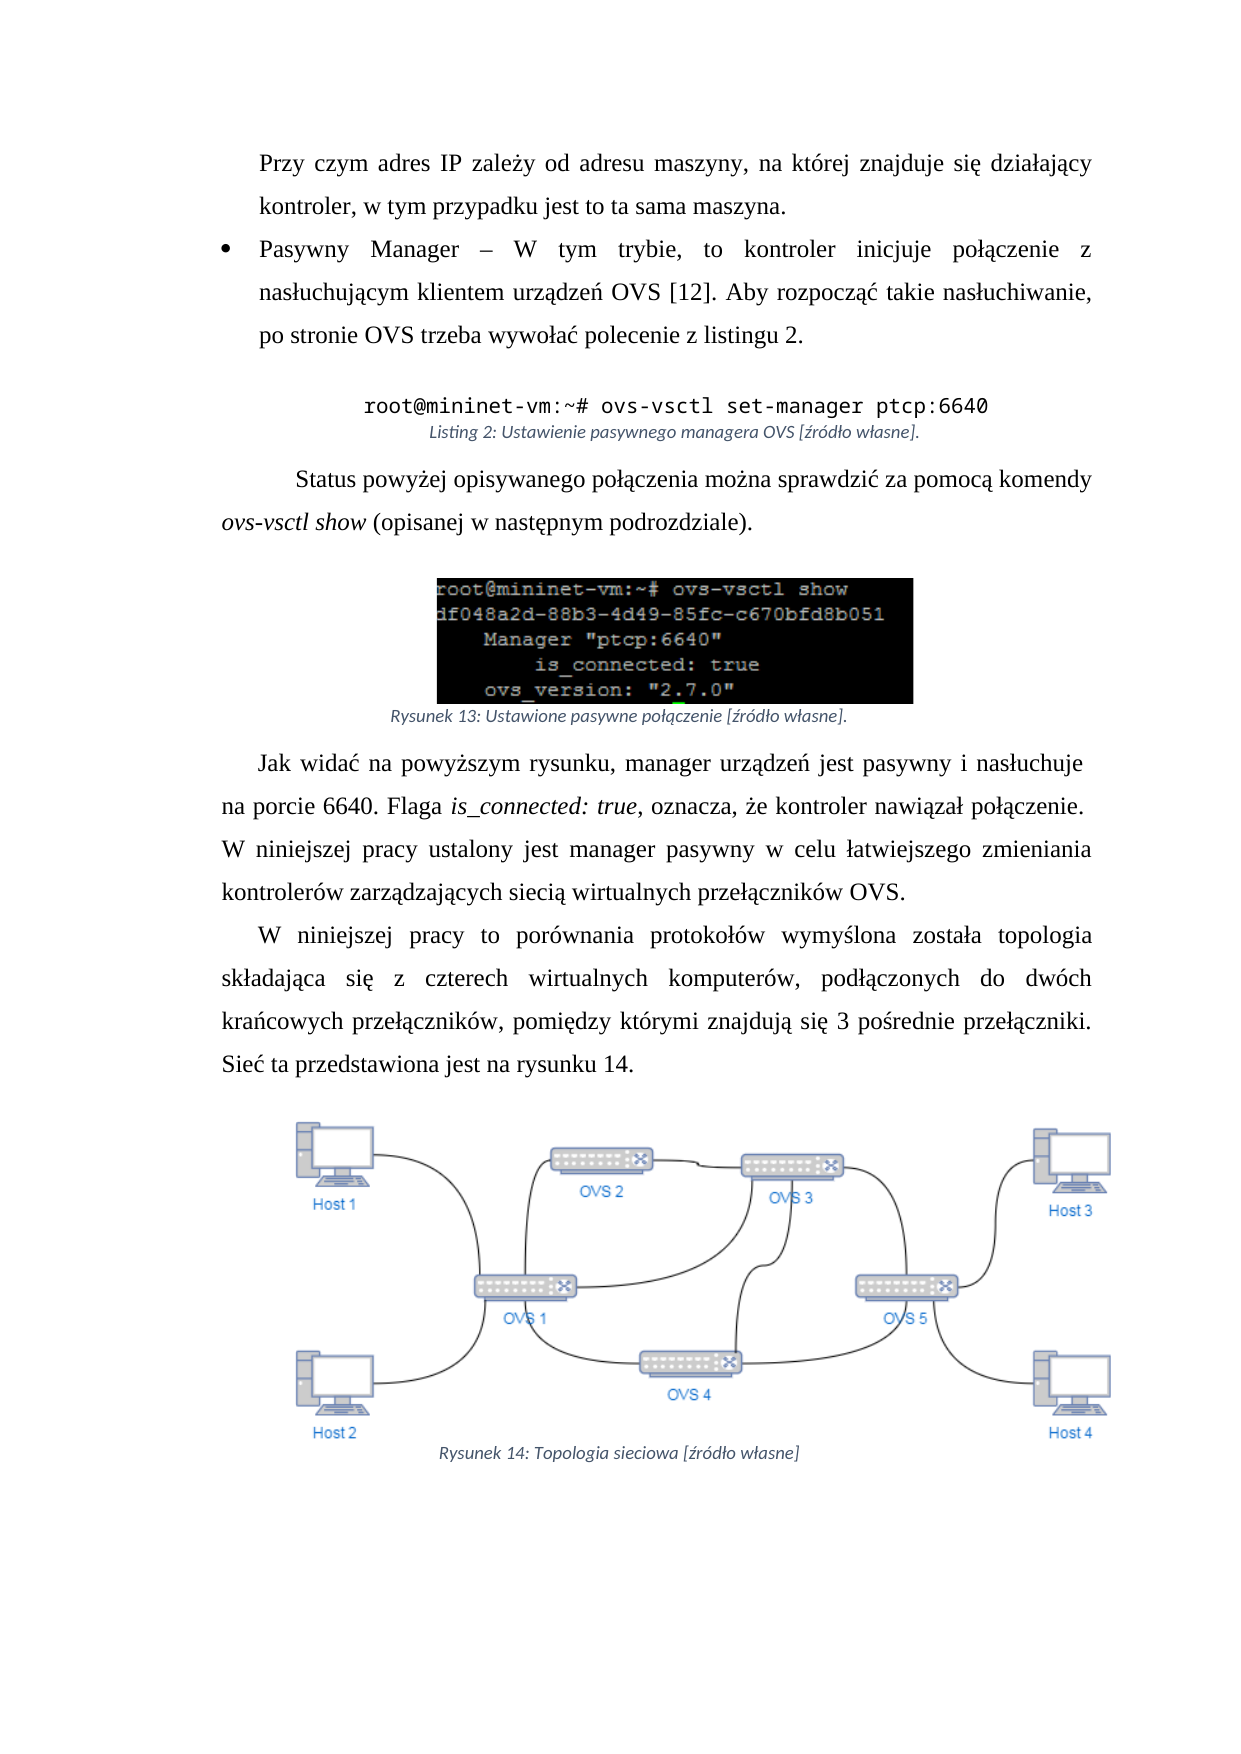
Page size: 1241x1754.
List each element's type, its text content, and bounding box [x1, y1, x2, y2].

list root@mininet-vm:~# ovs-vsctl set-manager ptcp:6640 [259, 392, 1093, 420]
list Przy czym adres IP zależy od adresu maszyny, na której znajduje się działający kontroler, w tym przypadku jest to ta sama maszyna. [259, 148, 1093, 219]
text W niniejszej pracy to porównania protokołów wymyślona została topologia składająca się z czterech wirtualnych komputerów, podłączonych do dwóch krańcowych przełączników, pomiędzy którymi znajdują się 3 pośrednie przełączniki. Sieć ta przedstawiona jest na rysunku 14. [221, 920, 1093, 1078]
text Rysunek 13: Ustawione pasywne połączenie [źródło własne]. [148, 704, 1093, 727]
list Pasywny Manager – W tym trybie, to kontroler inicjuje połączenie z nasłuchującym klientem urządzeń OVS [12]. Aby rozpocząć takie nasłuchiwanie, po stronie OVS trzeba wywołać polecenie z listingu 2. [221, 234, 1093, 349]
text Jak widać na powyższym rysunku, manager urządzeń jest pasywny i nasłuchuje na porcie 6640. Flaga is_connected: true, oznacza, że kontroler nawiązał połączenie. W niniejszej pracy ustalony jest manager pasywny w celu łatwiejszego zmieniania kontrolerów zarządzających siecią wirtualnych przełączników OVS. [221, 748, 1093, 906]
text Status powyżej opisywanego połączenia można sprawdzić za pomocą komendy ovs-vsctl show (opisanej w następnym podrozdziale). [221, 464, 1093, 536]
picture [295, 1121, 1111, 1441]
text Rysunek 14: Topologia sieciowa [źródło własne] [148, 1441, 1093, 1464]
text Listing 2: Ustawienie pasywnego managera OVS [źródło własne]. [259, 420, 1093, 443]
picture [436, 578, 914, 704]
